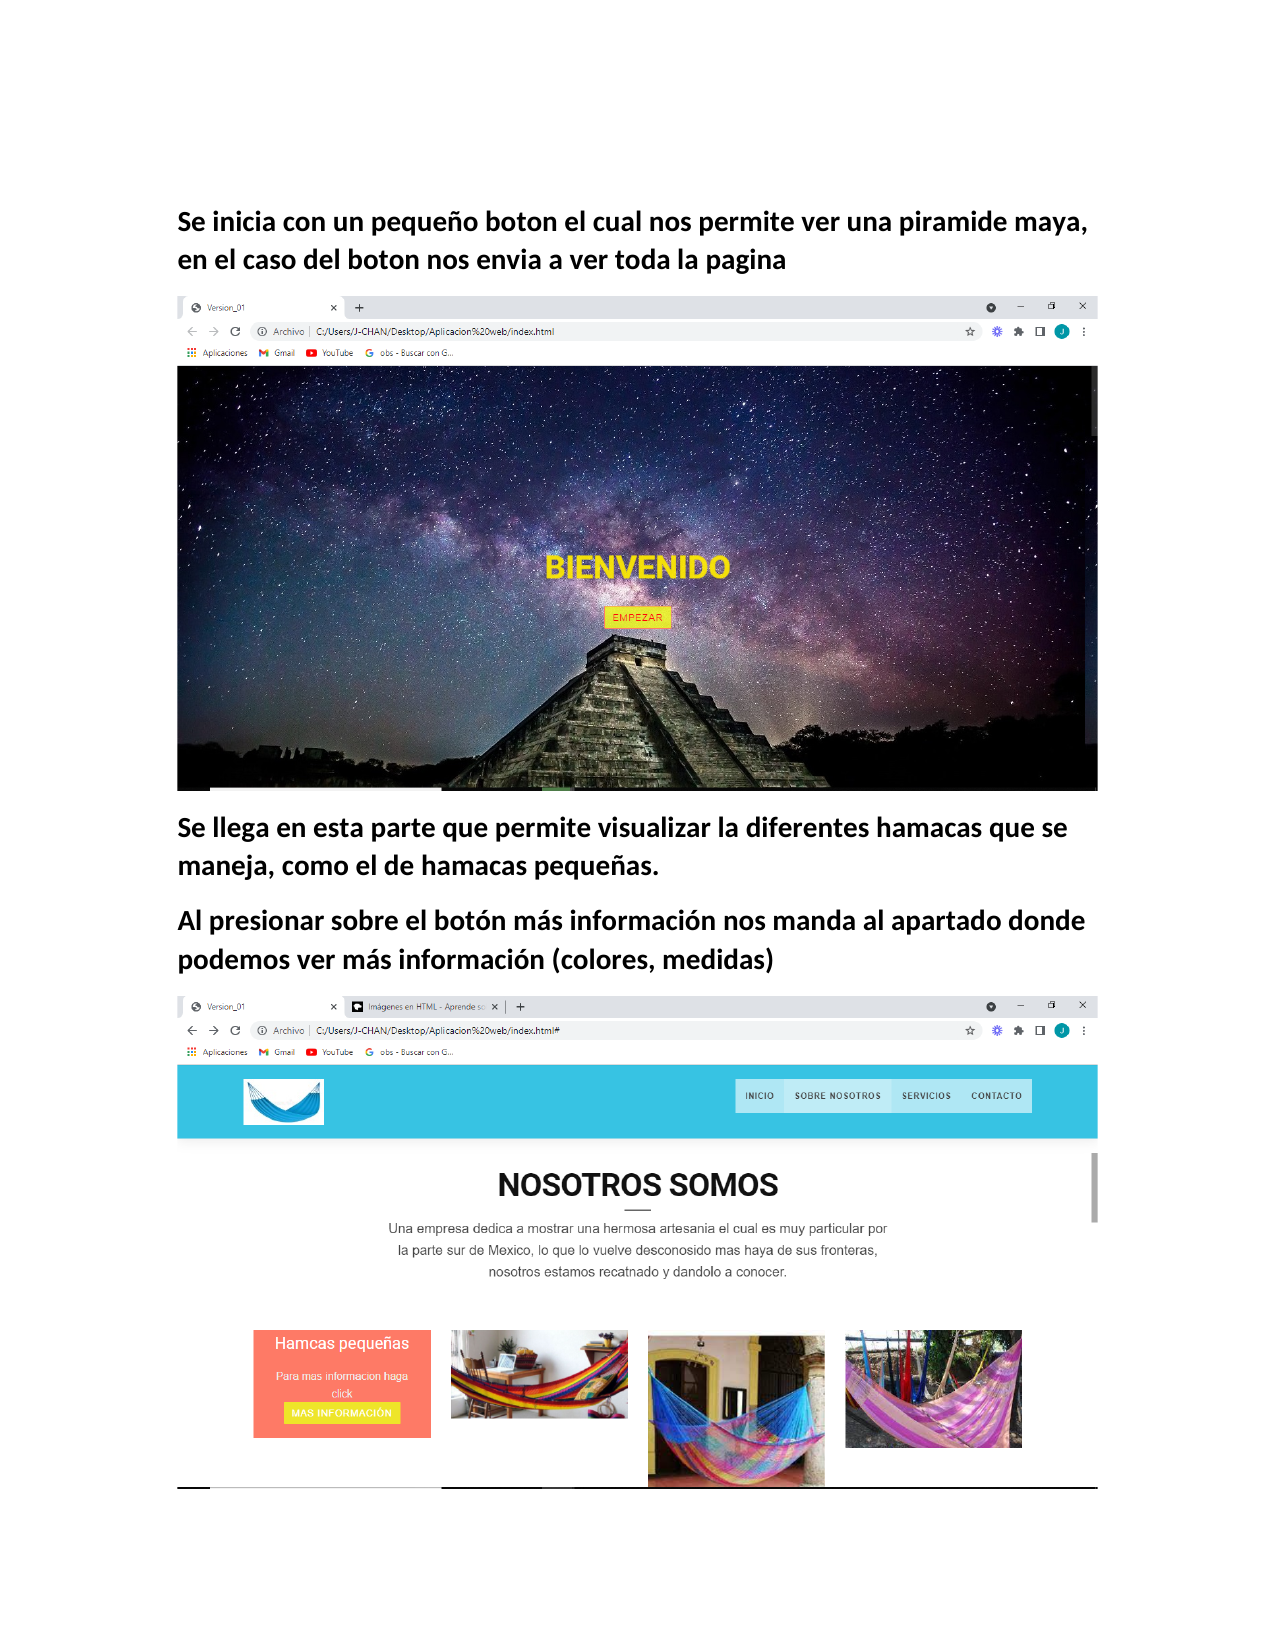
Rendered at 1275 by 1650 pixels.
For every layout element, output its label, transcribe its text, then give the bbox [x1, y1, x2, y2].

text Al presionar sobre el botón más información nos manda al apartado donde podemos ver más información (colores, medidas) [177, 902, 1098, 976]
picture [177, 996, 1098, 1489]
text Se inicia con un pequeño boton el cual nos permite ver una piramide maya, en el caso del boton nos envia a ver toda la pagina [177, 203, 1098, 277]
text Se llega en esta parte que permite visualizar la diferentes hamacas que se maneja, como el de hamacas pequeñas. [177, 809, 1098, 883]
picture [177, 296, 1098, 791]
